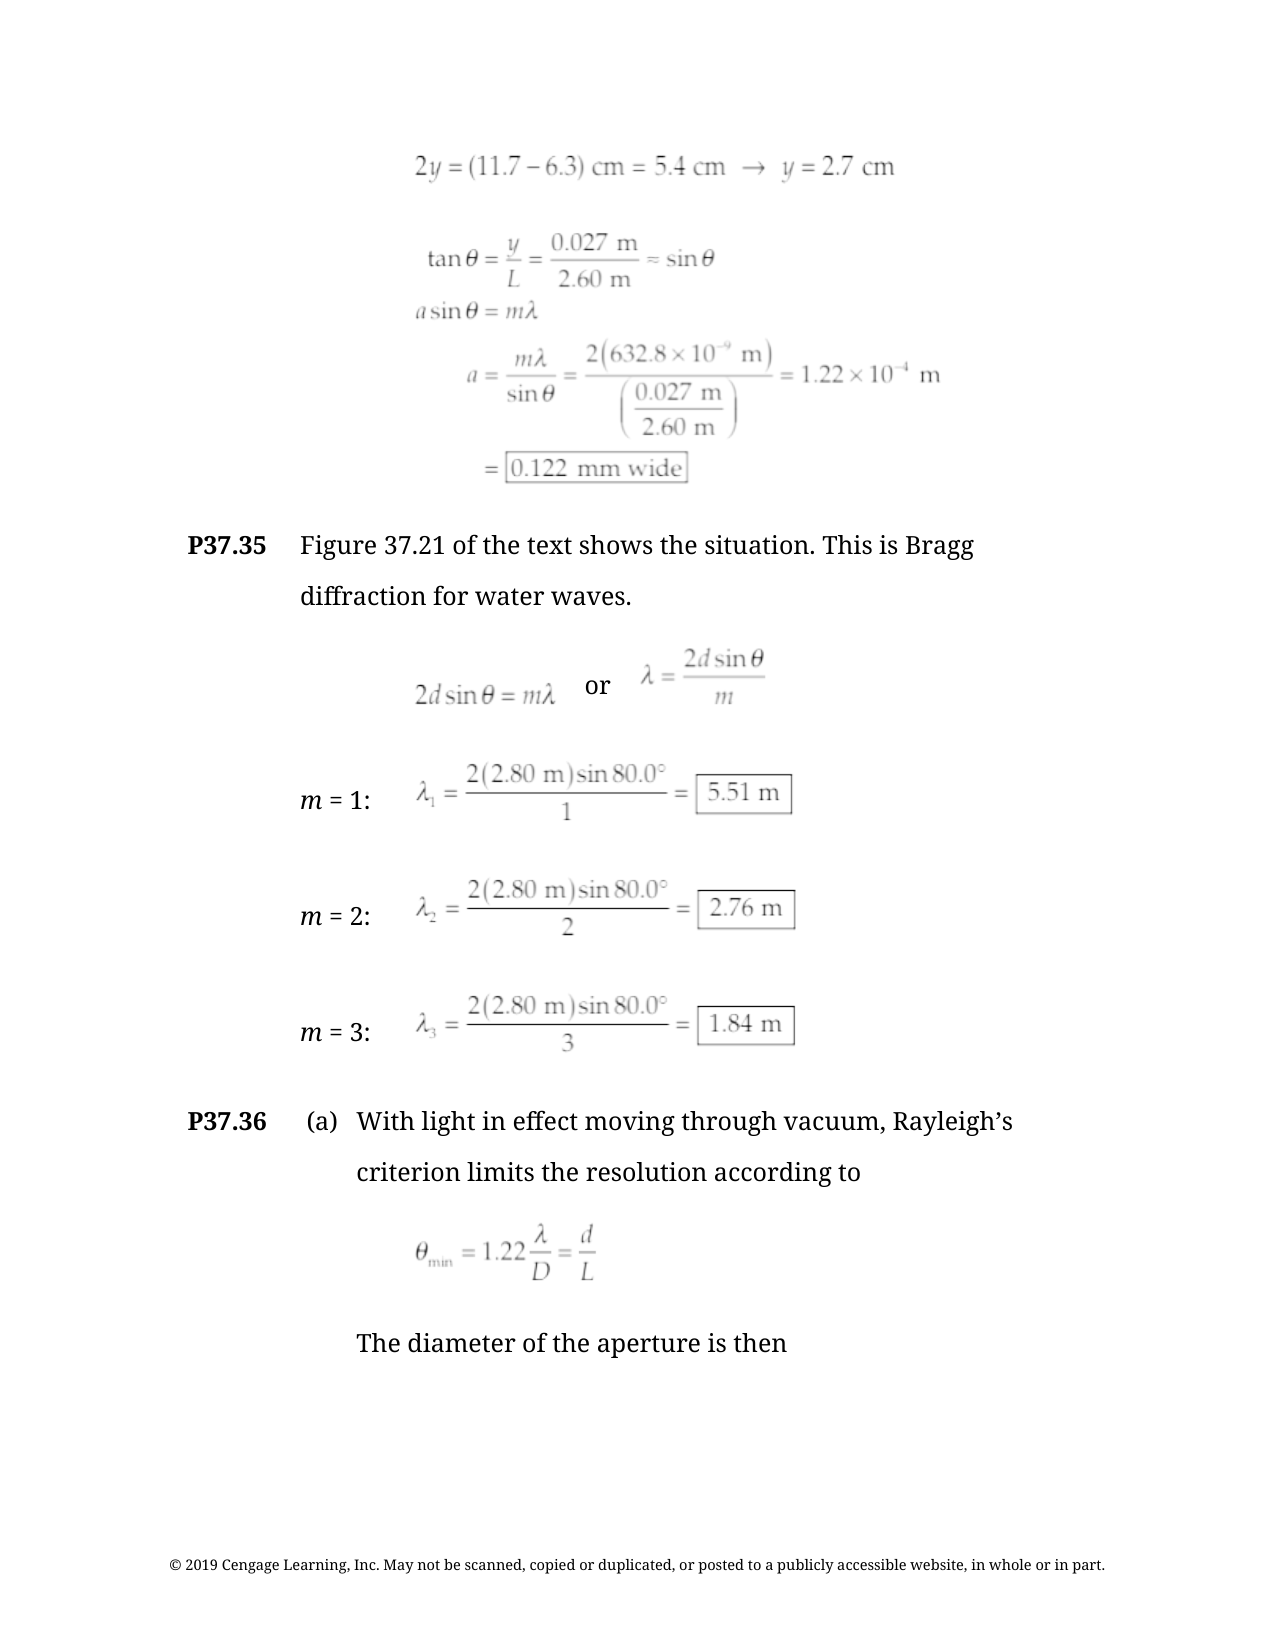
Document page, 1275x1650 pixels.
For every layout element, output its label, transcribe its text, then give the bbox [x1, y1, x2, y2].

text The diameter of the aperture is then [187, 1326, 1087, 1359]
text or [187, 642, 1087, 727]
text P37.35 Figure 37.21 of the text shows the situation. This is Bragg diffraction for water waves. [187, 528, 1087, 613]
text m = 1: [187, 756, 1087, 843]
text m = 3: [187, 988, 1087, 1074]
text P37.36 (a) With light in effect moving through vacuum, Rayleigh’s criterion limits the resolution according to [187, 1104, 1087, 1189]
text m = 2: [187, 872, 1087, 959]
